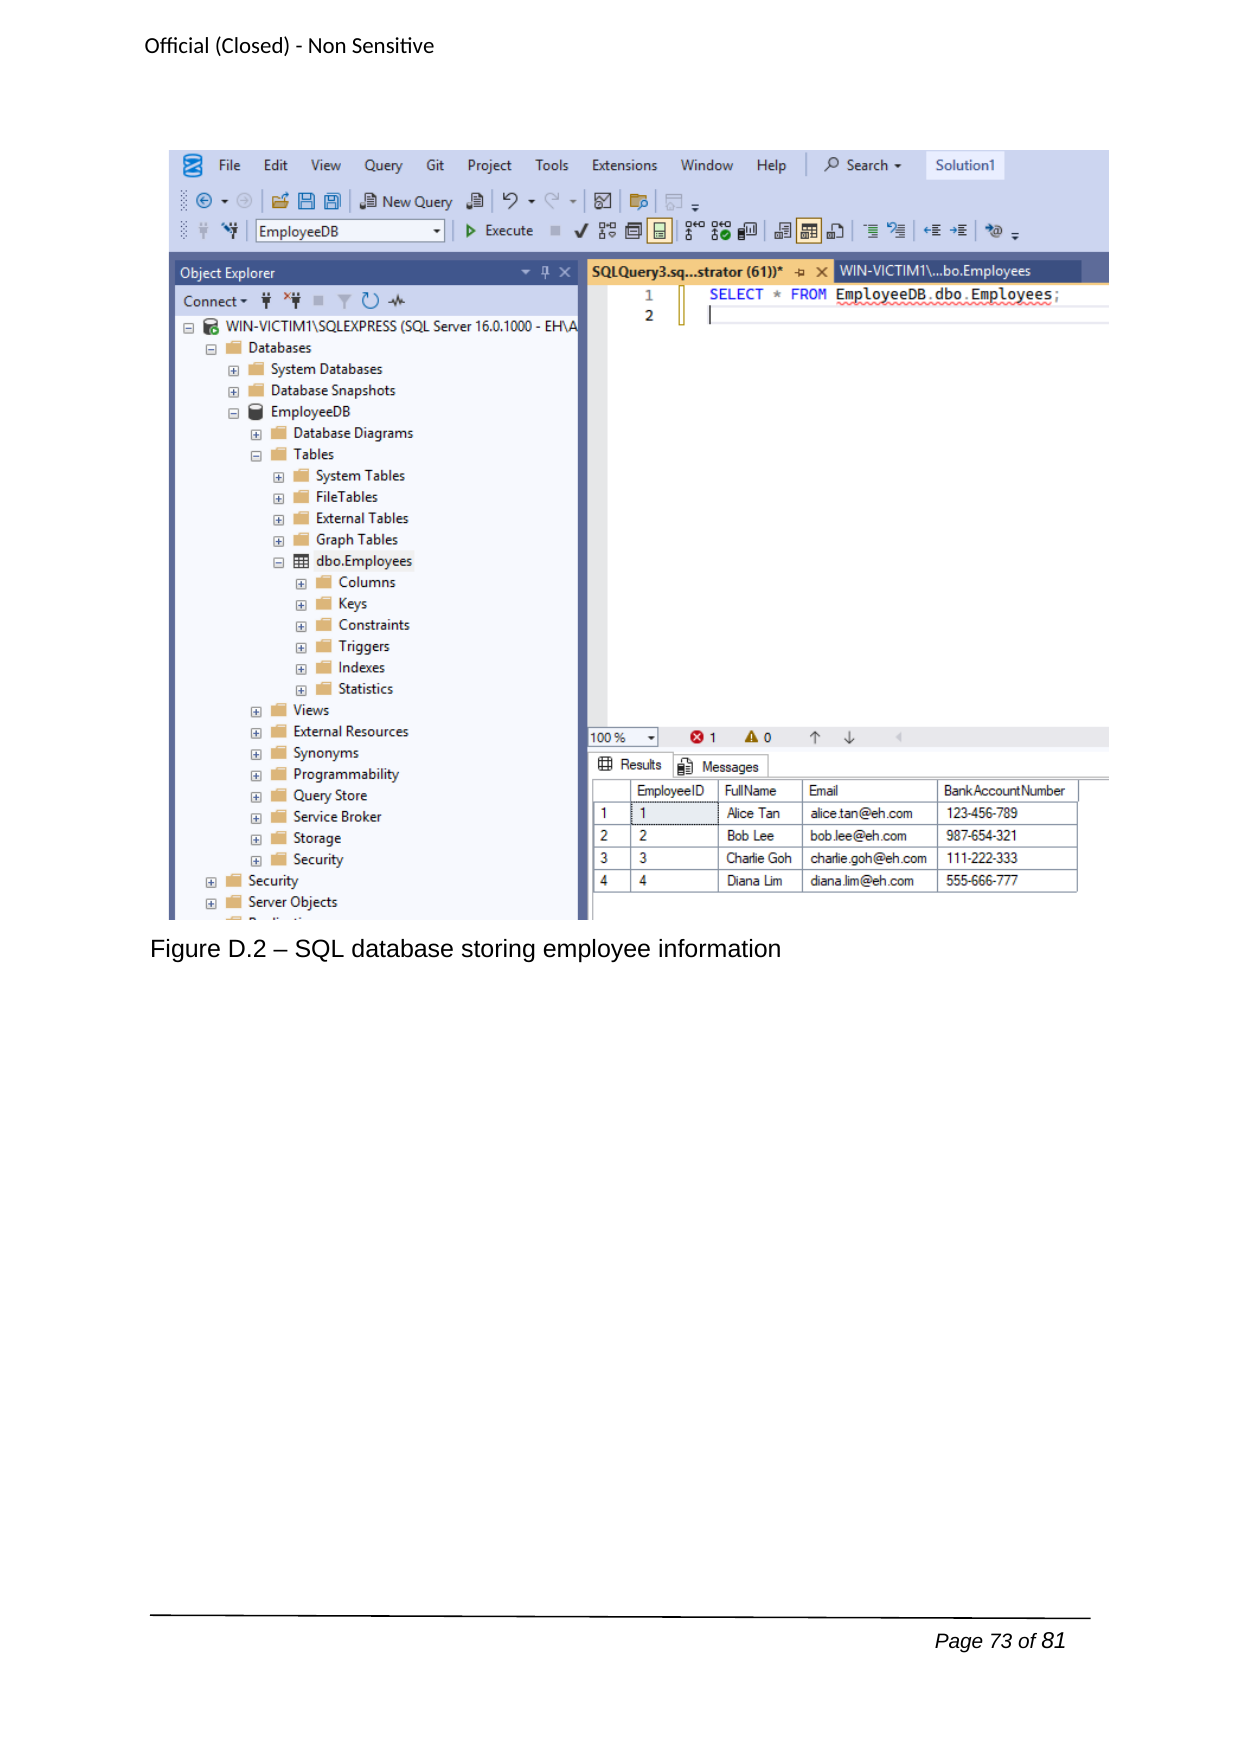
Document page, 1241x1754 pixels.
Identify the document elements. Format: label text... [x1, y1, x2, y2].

picture [168, 150, 1109, 920]
